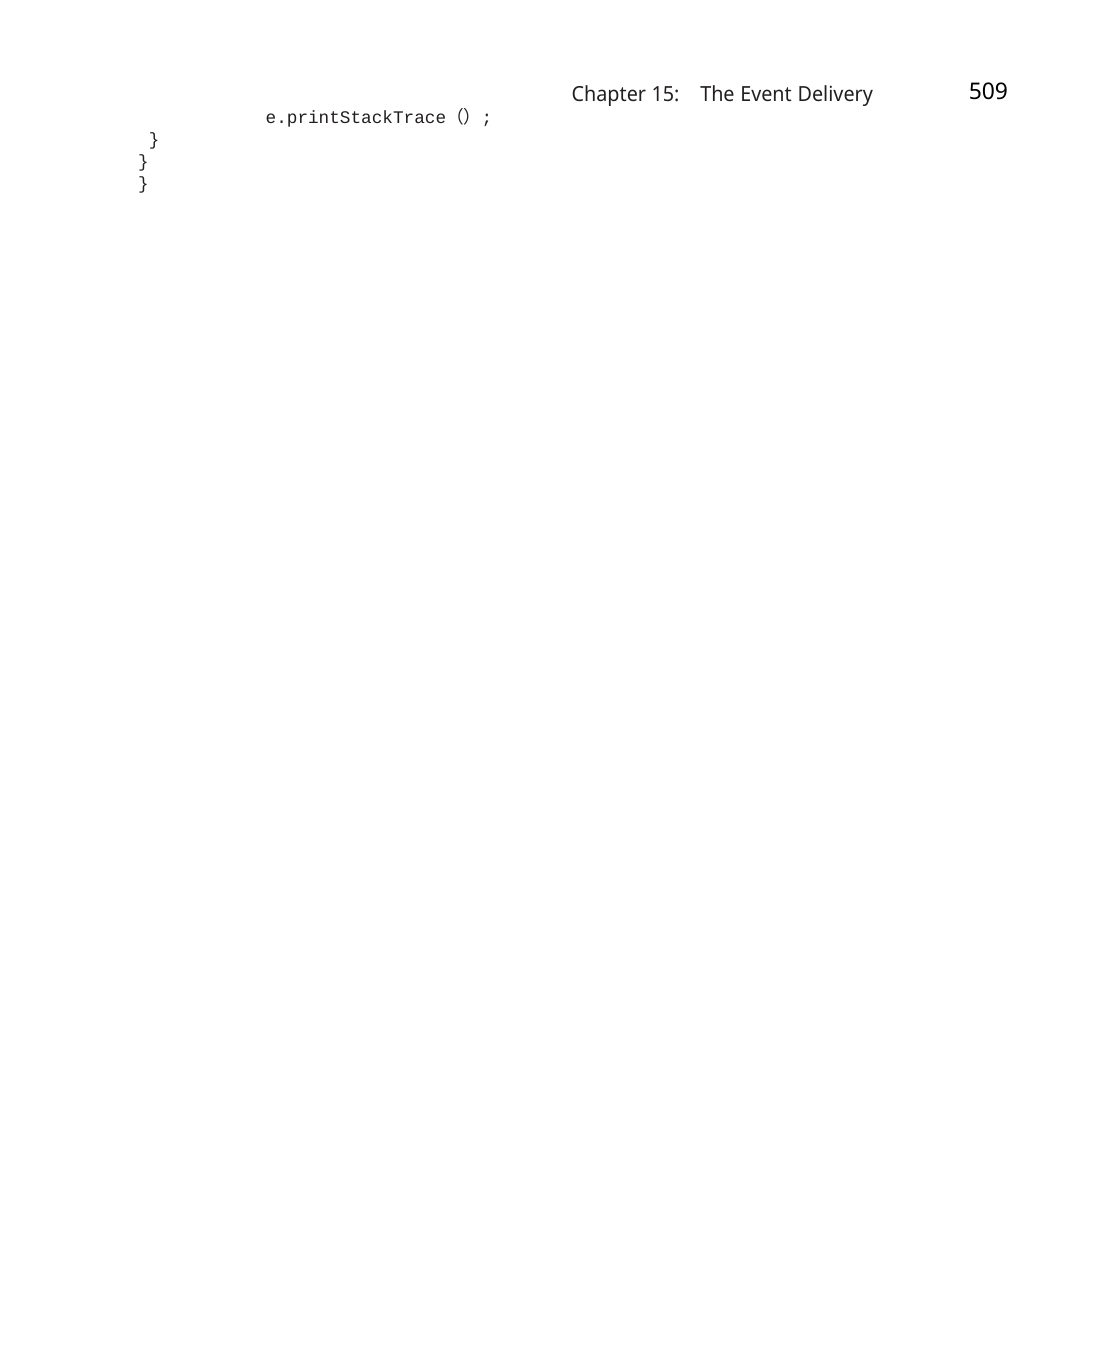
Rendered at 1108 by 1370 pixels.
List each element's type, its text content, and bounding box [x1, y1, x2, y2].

text } [148, 130, 1107, 151]
text } [138, 153, 1107, 173]
text e.printStackTrace（）; [265, 104, 1107, 128]
text } [138, 175, 1107, 195]
